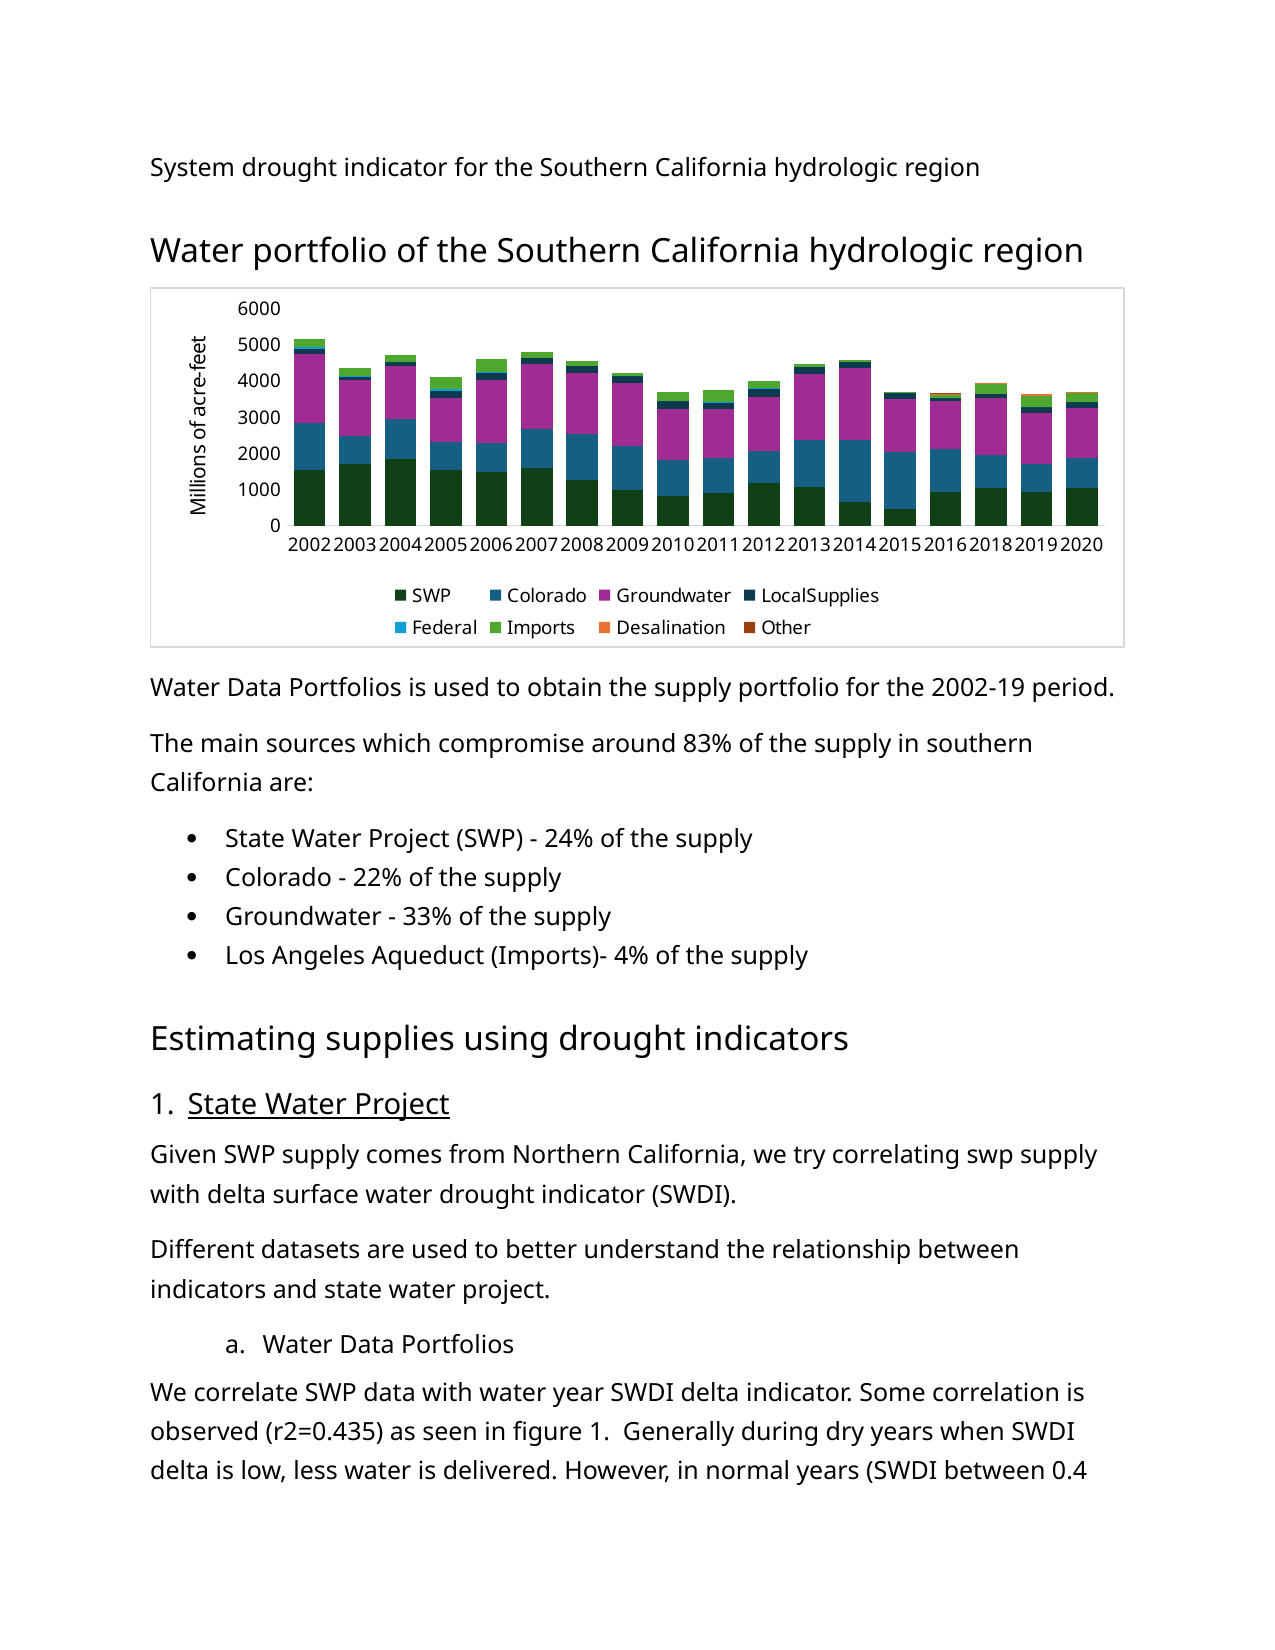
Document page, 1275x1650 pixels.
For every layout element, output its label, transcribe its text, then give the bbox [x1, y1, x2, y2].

subtitle Estimating supplies using drought indicators [150, 1014, 1125, 1060]
text Different datasets are used to better understand the relationship between indicators and state water project. [150, 1232, 1125, 1305]
list Groundwater - 33% of the supply [187, 898, 1125, 933]
text The main sources which compromise around 83% of the supply in southern California are: [150, 725, 1125, 798]
subtitle State Water Project [150, 1083, 1125, 1123]
text Given SWP supply comes from Northern California, we try correlating swp supply with delta surface water drought indicator (SWDI). [150, 1137, 1125, 1210]
text System drought indicator for the Southern California hydrologic region [150, 150, 1125, 184]
list State Water Project (SWP) - 24% of the supply [187, 820, 1125, 854]
text Water Data Portfolios is used to obtain the supply portfolio for the 2002-19 period. [150, 669, 1125, 703]
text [150, 1375, 1125, 1487]
list Los Angeles Aqueduct (Imports)- 4% of the supply [187, 938, 1125, 972]
subtitle Water Data Portfolios [225, 1327, 1125, 1361]
subtitle Water portfolio of the Southern California hydrologic region [150, 227, 1125, 272]
list Colorado - 22% of the supply [187, 859, 1125, 893]
